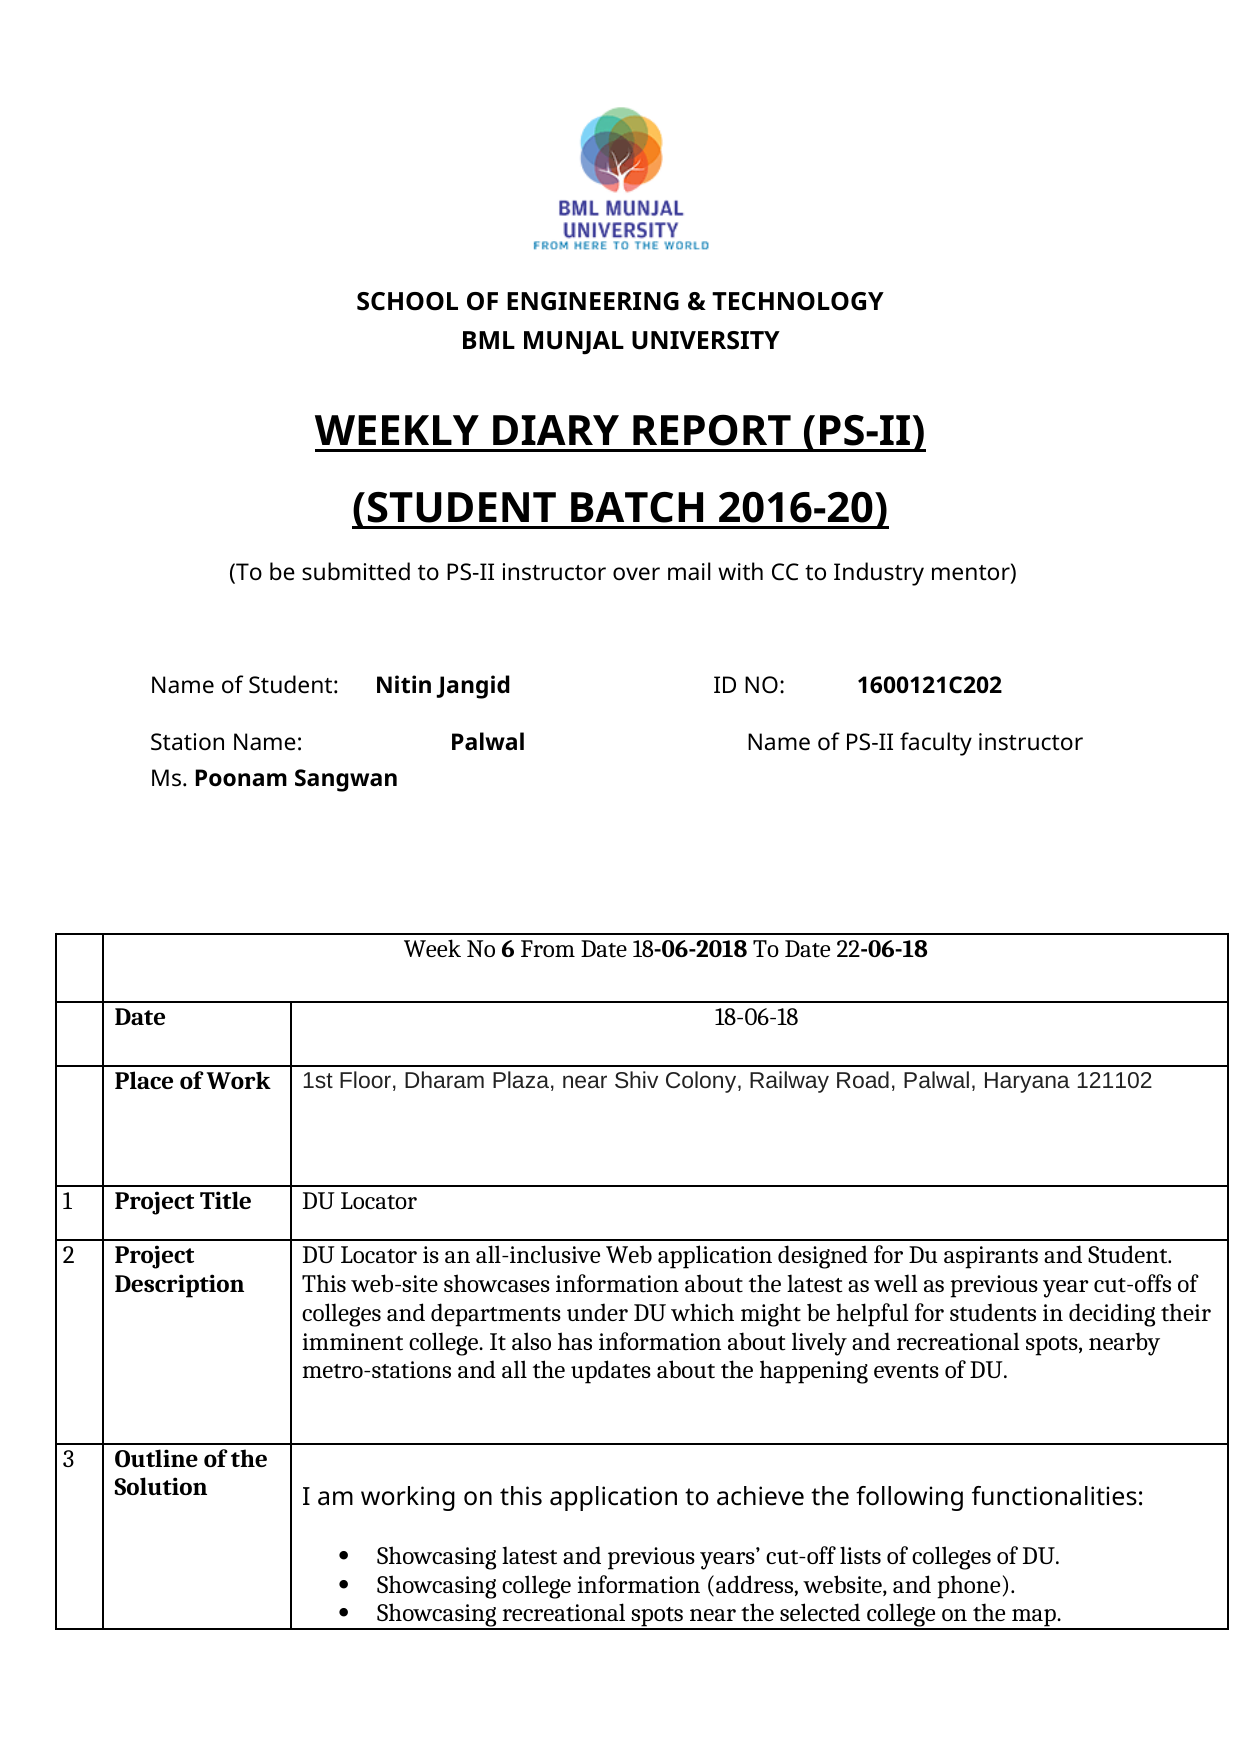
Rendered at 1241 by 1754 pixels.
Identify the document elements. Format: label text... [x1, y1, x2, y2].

table_cell 3 [57, 1445, 102, 1628]
text (STUDENT BATCH 2016-20) [150, 478, 1090, 535]
table_cell Project Title [104, 1187, 290, 1239]
table_cell Date [104, 1003, 290, 1065]
table_cell Project Description [104, 1241, 290, 1442]
table_cell [57, 1003, 102, 1065]
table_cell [292, 1445, 1227, 1628]
table_header Week No 6 From Date 18-06-2018 To Date 22-06-18 [104, 935, 1227, 1001]
text Name of Student: Nitin Jangid ID NO: 1600121C202 [150, 669, 1090, 701]
table_cell 2 [57, 1241, 102, 1442]
text SCHOOL OF ENGINEERING & TECHNOLOGY [150, 283, 1090, 317]
text WEEKLY DIARY REPORT (PS-II) [150, 401, 1090, 457]
table_cell Place of Work [104, 1067, 290, 1185]
table_cell [57, 1067, 102, 1185]
table_cell 18-06-18 [292, 1003, 1227, 1065]
text BML MUNJAL UNIVERSITY [150, 322, 1090, 356]
table_cell 1 [57, 1187, 102, 1239]
table_header [57, 935, 102, 1001]
table_cell 1st Floor, Dharam Plaza, near Shiv Colony, Railway Road, Palwal, Haryana 121102 [292, 1067, 1227, 1185]
text Station Name: Palwal Name of PS-II faculty instructor Ms. Poonam Sangwan [150, 726, 1090, 793]
table_cell DU Locator [292, 1187, 1227, 1239]
table_cell DU Locator is an all-inclusive Web application designed for Du aspirants and Student. This web-site showcases information about the latest as well as previous year cut-offs of colleges and departments under DU which might be helpful for students in deciding their imminent college. It also has information about lively and recreational spots, nearby metro-stations and all the updates about the happening events of DU. [292, 1241, 1227, 1442]
text (To be submitted to PS-II instructor over mail with CC to Industry mentor) [150, 556, 1090, 587]
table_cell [104, 1445, 290, 1628]
picture [518, 98, 722, 259]
